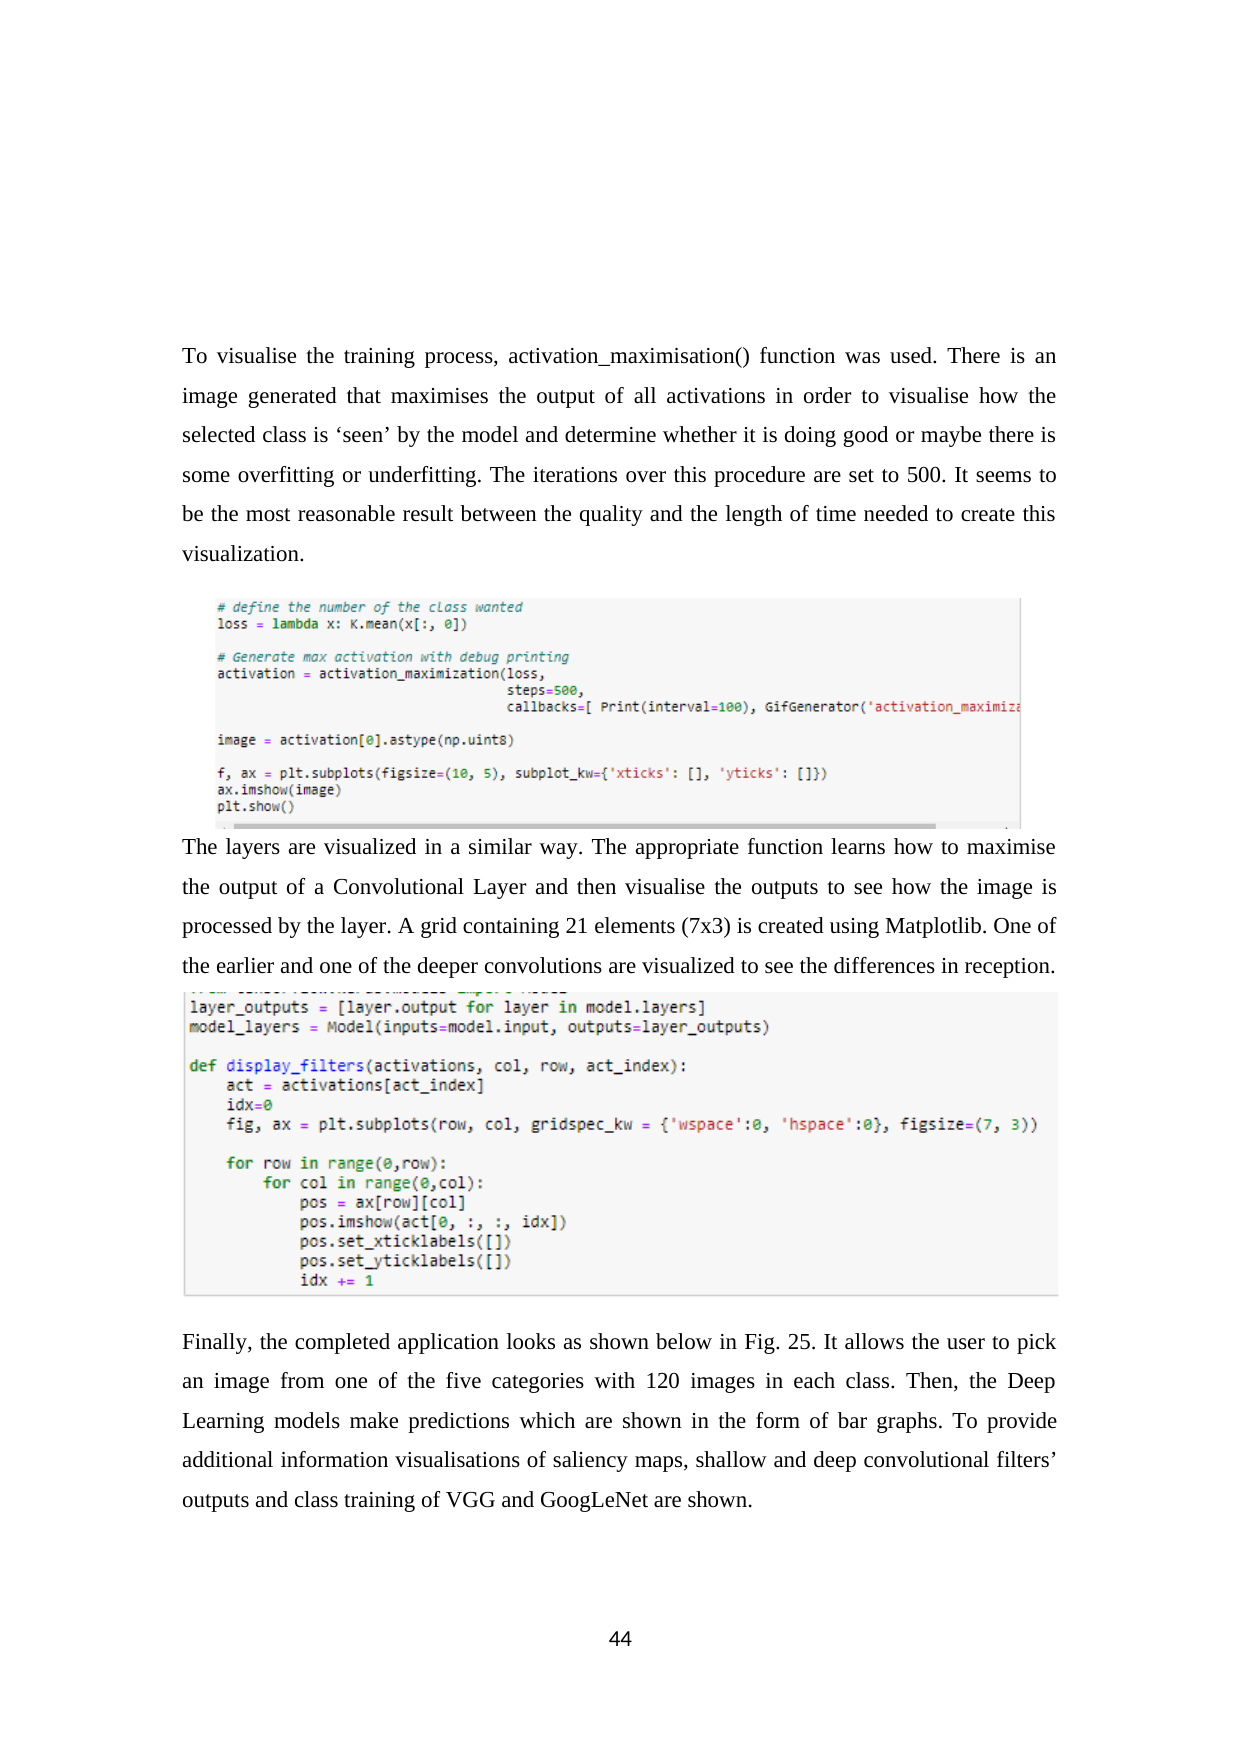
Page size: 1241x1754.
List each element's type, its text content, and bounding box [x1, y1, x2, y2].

picture [215, 598, 1025, 829]
picture [181, 992, 1059, 1298]
text Finally, the completed application looks as shown below in Fig. 25. It allows the user to pick an image from one of the five categories with 120 images in each class. Then, the Deep Learning models make predictions which are shown in the form of bar graphs. To provide additional information visualisations of saliency maps, shallow and deep convolutional filters’ outputs and class training of VGG and GoogLeNet are shown. [182, 1328, 1058, 1512]
text To visualise the training process, activation_maximisation() function was used. There is an image generated that maximises the output of all activations in order to visualise how the selected class is ‘seen’ by the model and determine whether it is doing good or maybe there is some overfitting or underfitting. The iterations over this procedure are set to 500. It seems to be the most reasonable result between the quality and the length of time needed to create this visualization. [182, 342, 1058, 566]
